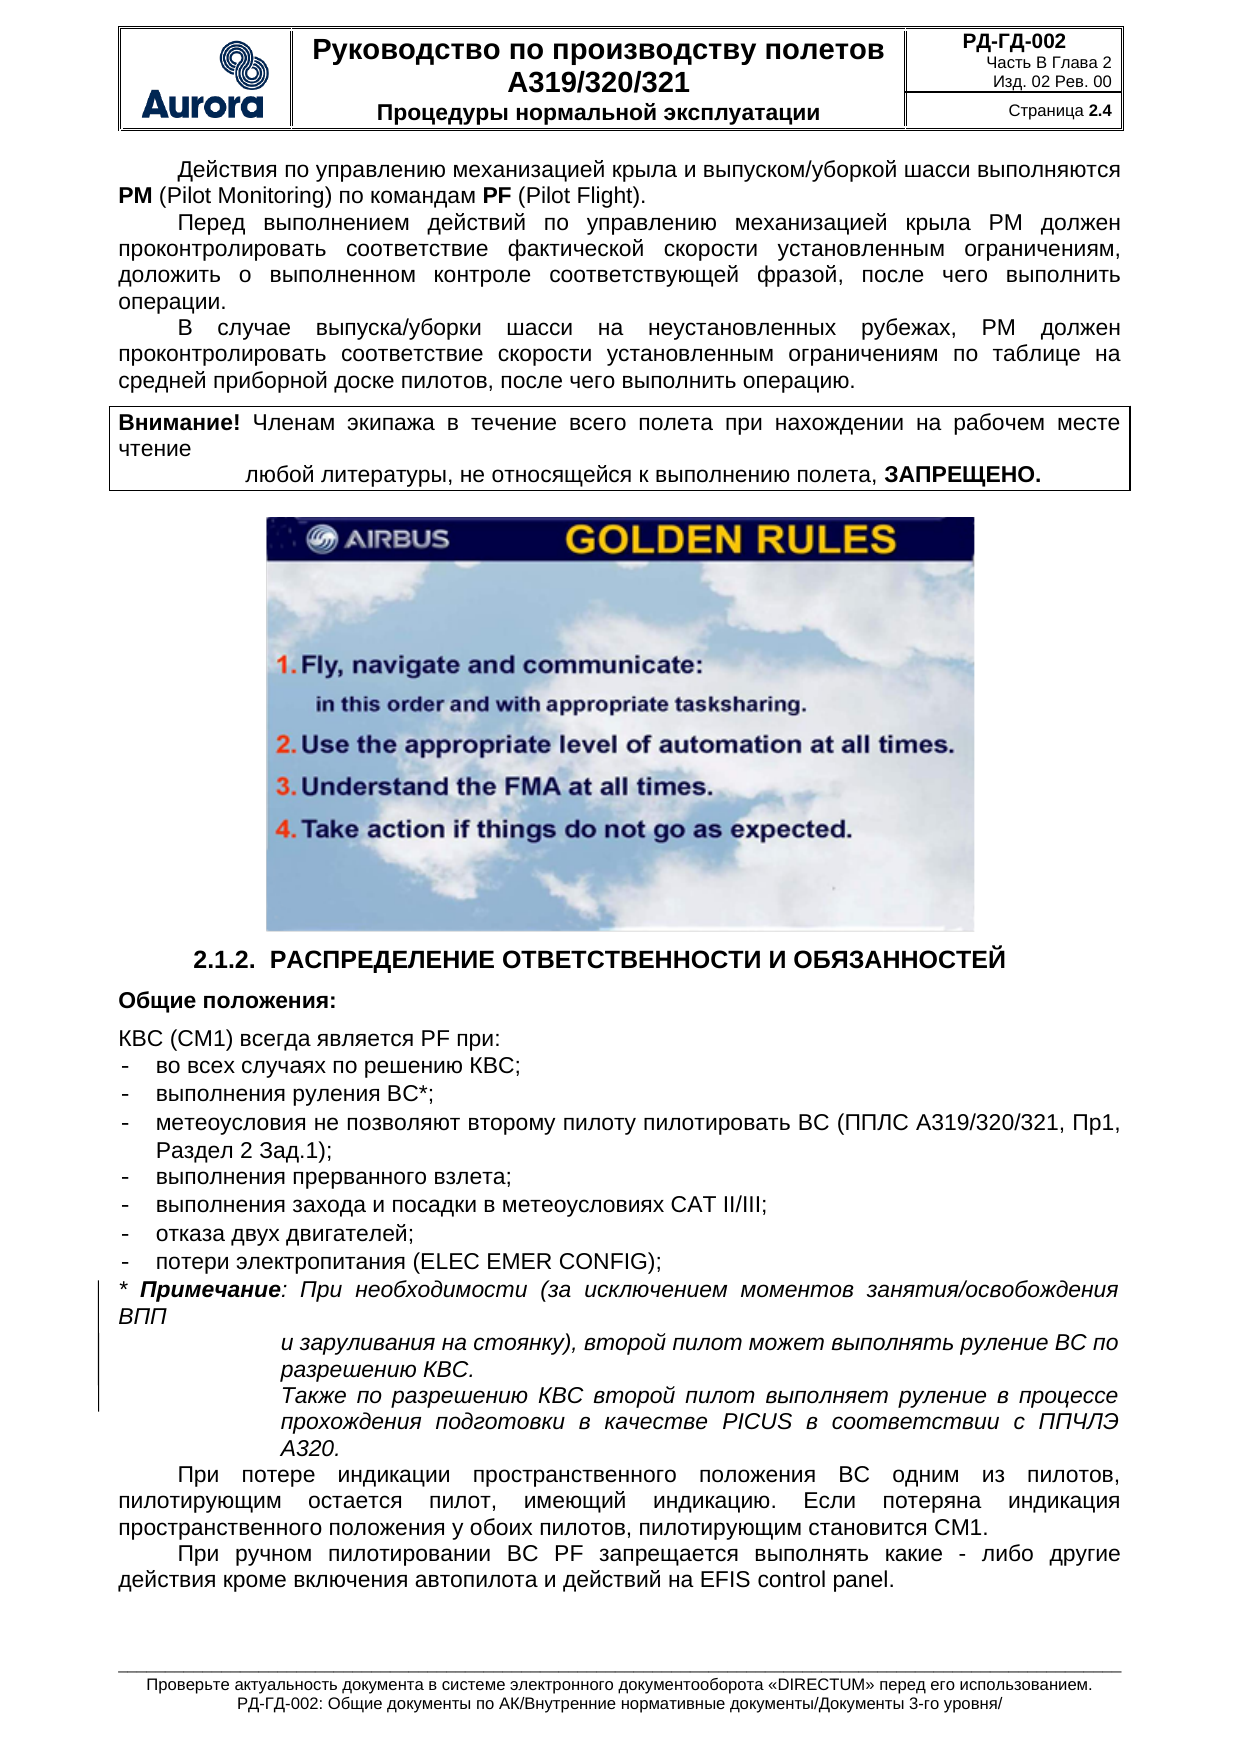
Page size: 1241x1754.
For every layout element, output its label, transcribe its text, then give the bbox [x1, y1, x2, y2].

text Перед выполнением действий по управлению механизацией крыла PM должен проконтролировать соответствие фактической скорости установленным ограничениям, доложить о выполненном контроле соответствующей фразой, после чего выполнить операции. [118, 208, 1121, 314]
list отказа двух двигателей; [118, 1220, 1121, 1248]
picture [265, 517, 975, 933]
text Также по разрешению КВС второй пилот выполняет руление в процессе прохождения подготовки в качестве PICUS в соответствии с ППЧЛЭ А320. [281, 1382, 1121, 1461]
subtitle 2.1.2. РАСПРЕДЕЛЕНИЕ ОТВЕТСТВЕННОСТИ И ОБЯЗАННОСТЕЙ [118, 945, 1121, 974]
text любой литературы, не относящейся к выполнению полета, ЗАПРЕЩЕНО. [110, 458, 1129, 490]
text Общие положения: [118, 987, 1121, 1013]
text При потере индикации пространственного положения ВС одним из пилотов, пилотирующим остается пилот, имеющий индикацию. Если потеряна индикация пространственного положения у обоих пилотов, пилотирующим становится CM1. [118, 1461, 1121, 1540]
list выполнения руления ВС*; [118, 1080, 1121, 1108]
text и заруливания на стоянку), второй пилот может выполнять руление ВС по [281, 1329, 1121, 1356]
text КВС (СМ1) всегда является PF при: [118, 1025, 1121, 1052]
text Действия по управлению механизацией крыла и выпуском/уборкой шасси выполняются PМ (Pilot Monitoring) по командам PF (Pilot Flight). [118, 156, 1121, 208]
picture [141, 39, 270, 118]
list метеоусловия не позволяют второму пилоту пилотировать ВС (ППЛС А319/320/321, Пр1, Раздел 2 Зад.1); [118, 1108, 1121, 1163]
text * Примечание: При необходимости (за исключением моментов занятия/освобождения ВПП [118, 1276, 1121, 1329]
list во всех случаях по решению КВС; [118, 1052, 1121, 1080]
list выполнения захода и посадки в метеоусловиях CAT II/III; [118, 1191, 1121, 1220]
text разрешению КВС. [281, 1356, 1121, 1382]
text В случае выпуска/уборки шасси на неустановленных рубежах, PM должен проконтролировать соответствие скорости установленным ограничениям по таблице на средней приборной доске пилотов, после чего выполнить операцию. [118, 314, 1121, 393]
list выполнения прерванного взлета; [118, 1163, 1121, 1191]
list потери электропитания (ELEC EMER CONFIG); [118, 1248, 1121, 1276]
text Внимание! Членам экипажа в течение всего полета при нахождении на рабочем месте чтение [110, 407, 1129, 458]
text При ручном пилотировании ВС PF запрещается выполнять какие - либо другие действия кроме включения автопилота и действий на EFIS control panel. [118, 1540, 1121, 1593]
